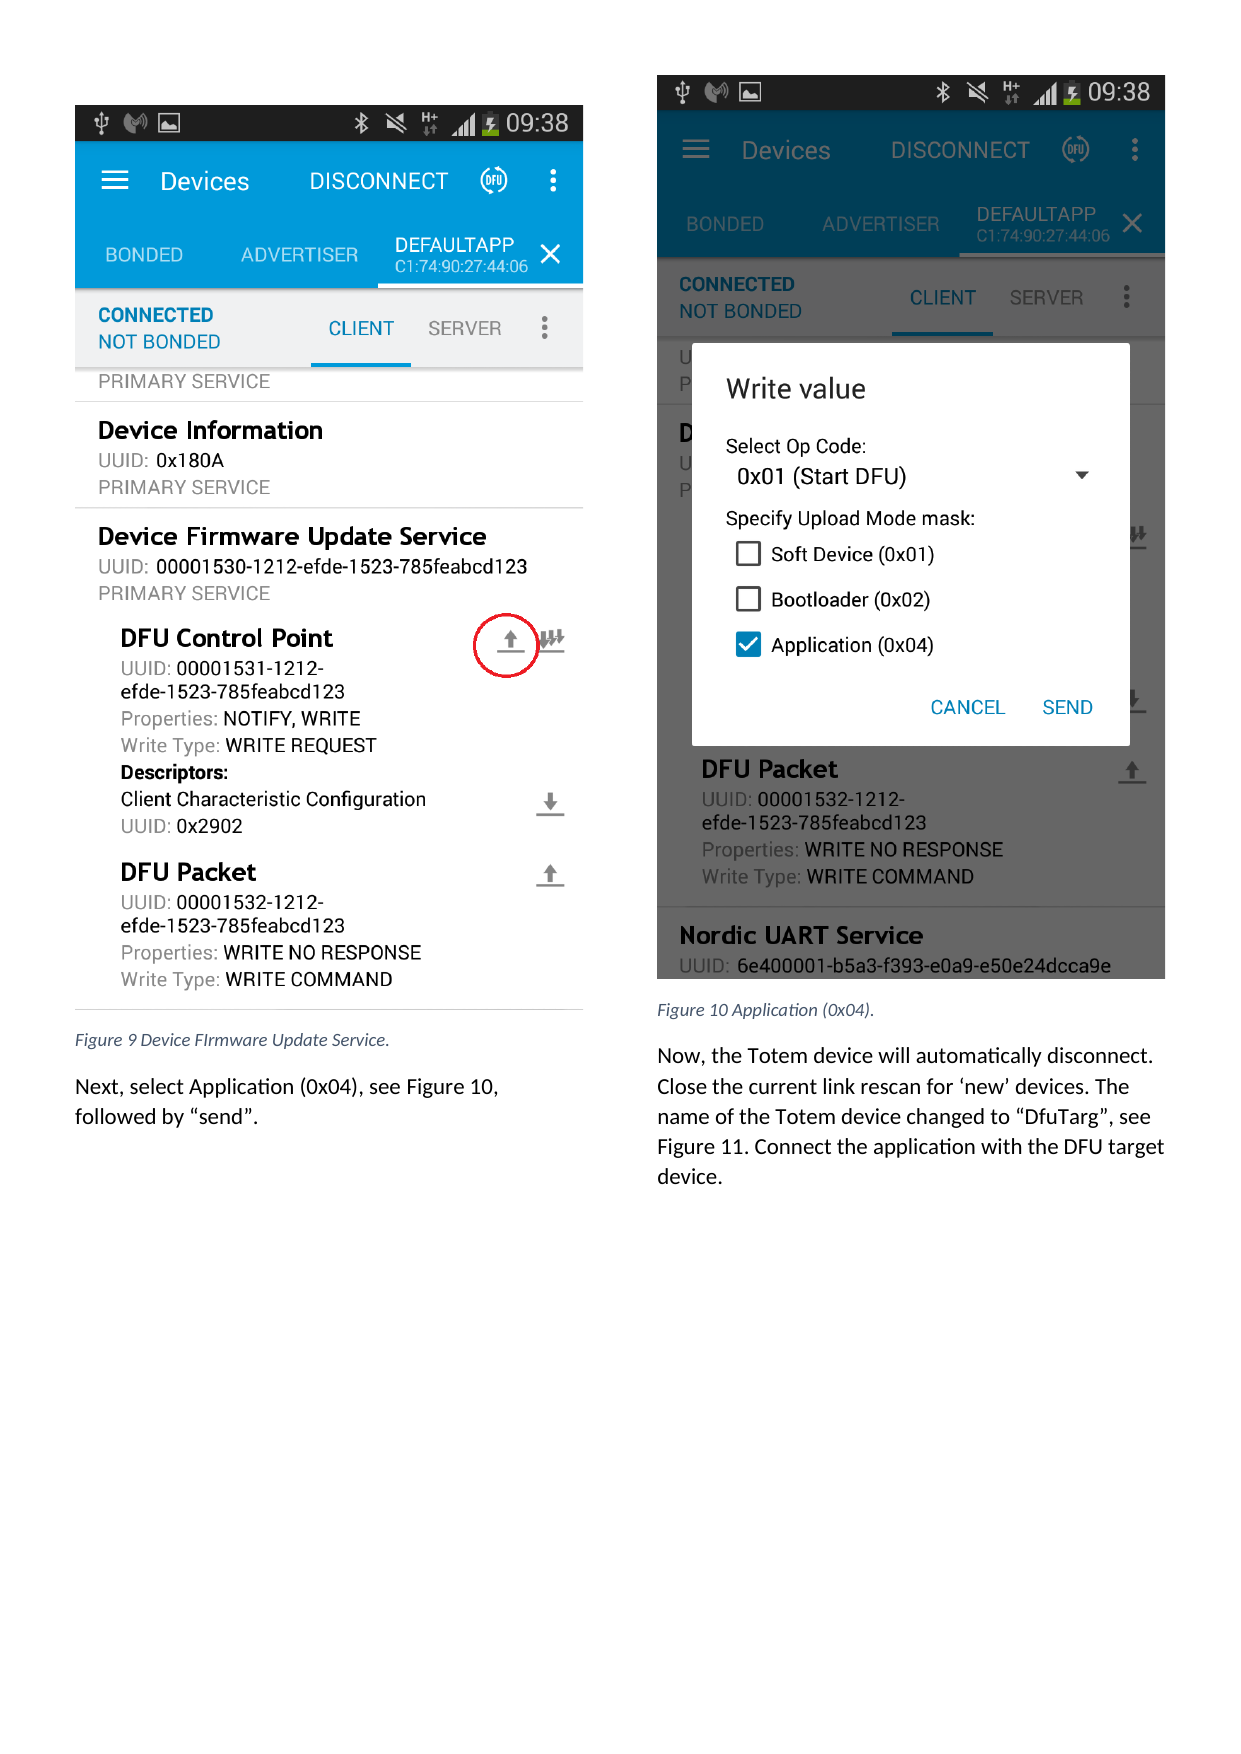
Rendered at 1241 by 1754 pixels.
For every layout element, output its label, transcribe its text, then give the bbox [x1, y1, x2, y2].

text Figure 9 Device FIrmware Update Service. [75, 1028, 583, 1051]
text Figure 10 Application (0x04). [657, 998, 1165, 1021]
text Now, the Totem device will automatically disconnect. Close the current link rescan for ‘new’ devices. The name of the Totem device changed to “DfuTarg”, see Figure 5. Connect the application with the DFU target device. [657, 1042, 1165, 1191]
text Next, select Application (0x04), see Figure 4, followed by “send”. [75, 1072, 583, 1130]
